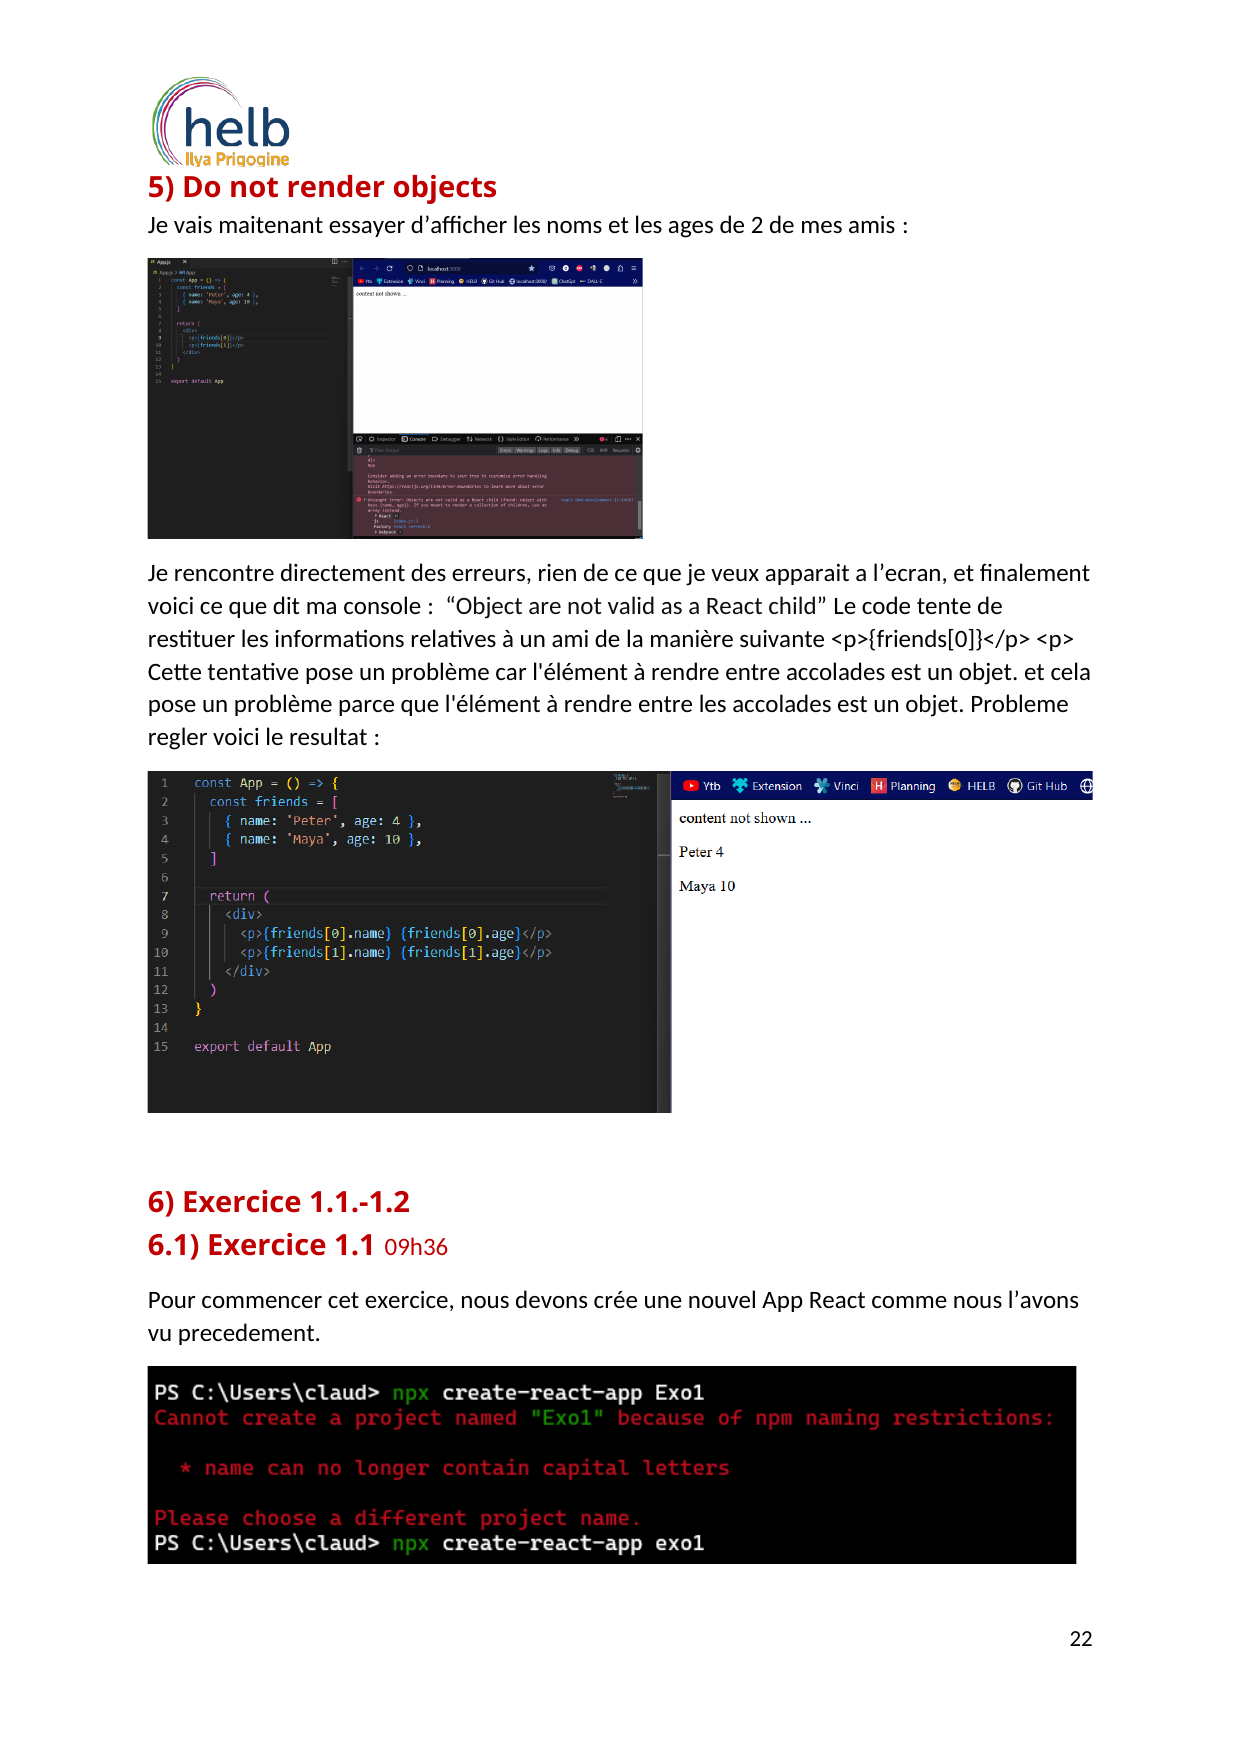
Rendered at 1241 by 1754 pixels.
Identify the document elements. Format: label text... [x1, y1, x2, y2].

picture [147, 73, 296, 167]
picture [147, 258, 643, 539]
subtitle 5) Do not render objects [148, 166, 1092, 206]
text Je vais maitenant essayer d’afficher les noms et les ages de 2 de mes amis : [148, 209, 1092, 240]
text Je rencontre directement des erreurs, rien de ce que je veux apparait a l’ecran, et finalement voici ce que dit ma console : “Object are not valid as a React child” Le code tente de restituer les informations relatives à un ami de la manière suivante <p>{friends[0]}</p> <p> Cette tentative pose un problème car l'élément à rendre entre accolades est un objet. et cela pose un problème parce que l'élément à rendre entre les accolades est un objet. Probleme regler voici le resultat : [148, 557, 1092, 752]
subtitle 6) Exercice 1.1.-1.2 [148, 1181, 1092, 1221]
text 6.1) Exercice 1.1 09h36 [148, 1224, 1092, 1264]
picture [147, 771, 1093, 1113]
text Pour commencer cet exercice, nous devons crée une nouvel App React comme nous l’avons vu precedement. [148, 1284, 1092, 1347]
picture [147, 1366, 1077, 1564]
